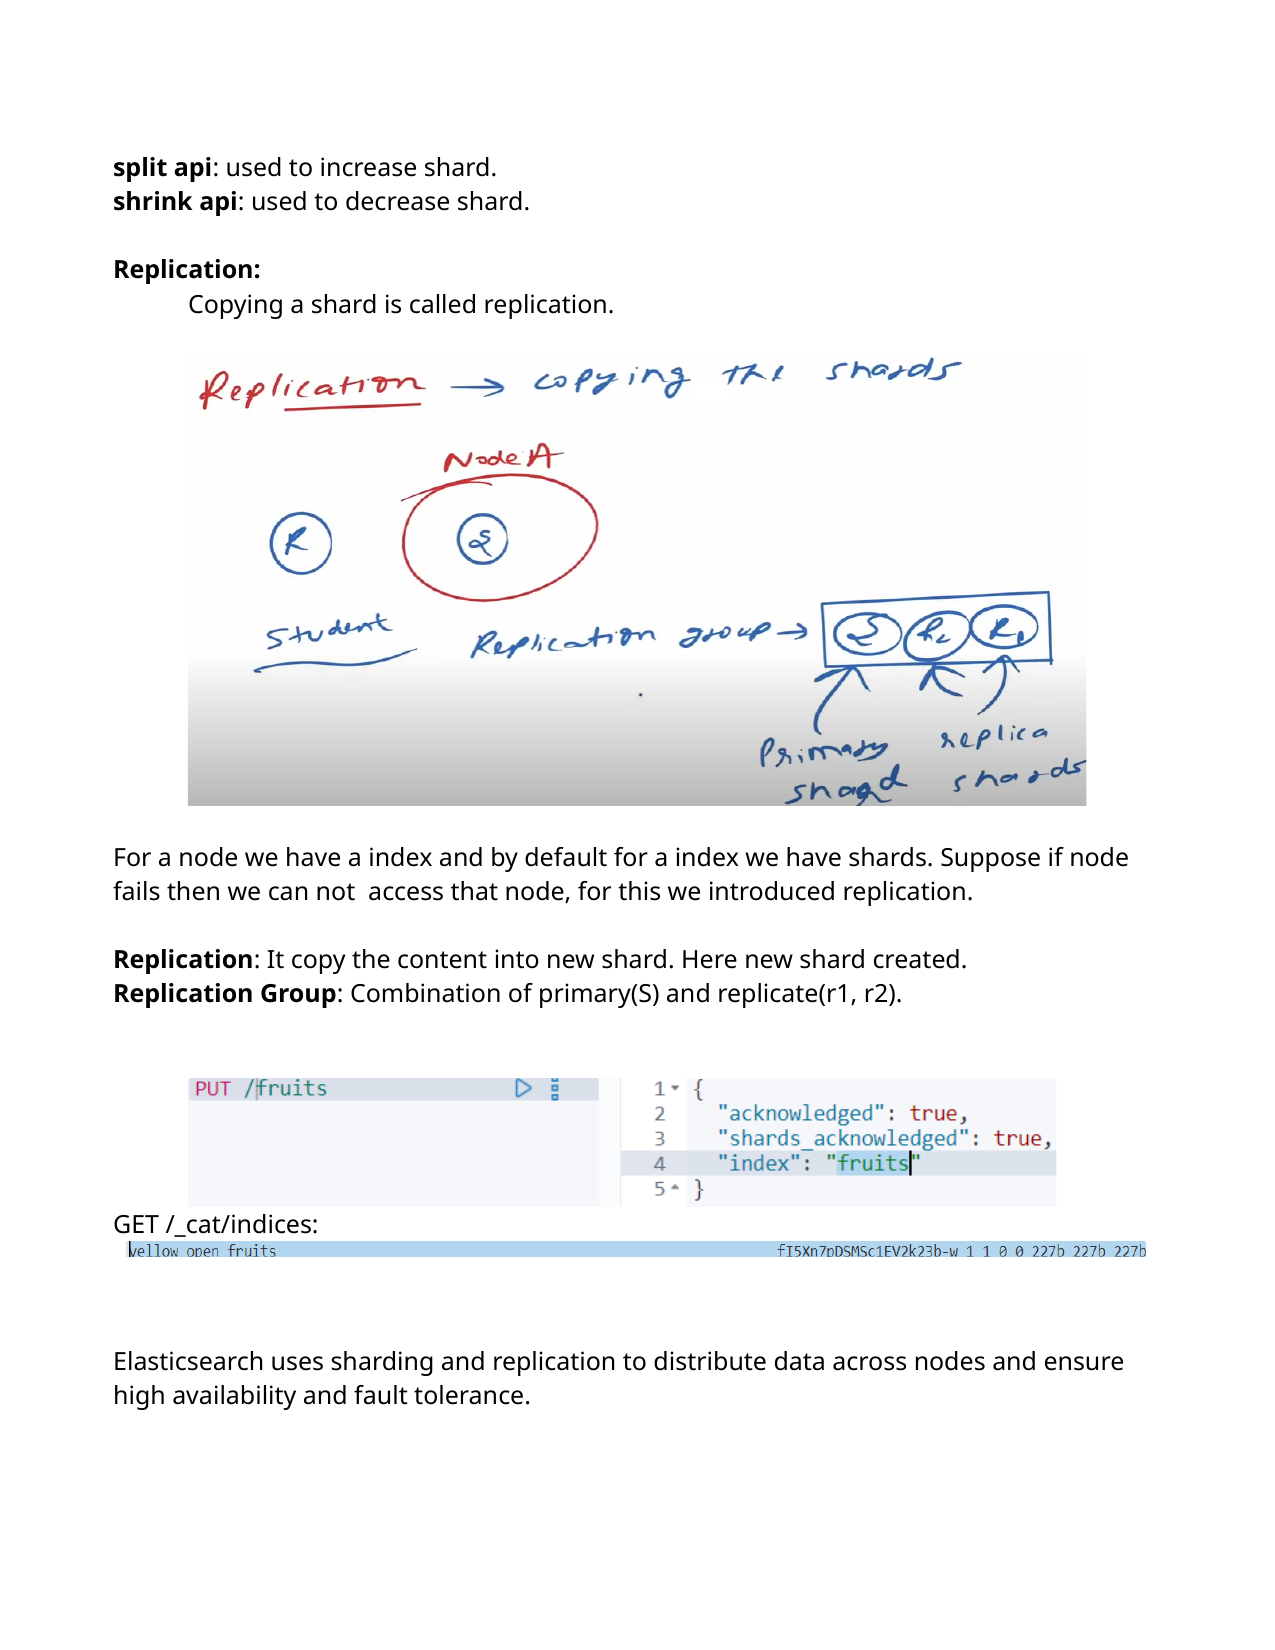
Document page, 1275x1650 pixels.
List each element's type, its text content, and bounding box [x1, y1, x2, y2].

text Replication: [113, 252, 1162, 286]
text Copying a shard is called replication. [113, 286, 1162, 320]
text For a node we have a index and by default for a index we have shards. Suppose if node fails then we can not access that node, for this we introduced replication. [113, 840, 1162, 908]
picture [125, 1241, 1146, 1257]
text Replication Group: Combination of primary(S) and replicate(r1, r2). [113, 976, 1162, 1010]
text GET /_cat/indices: [113, 1207, 1162, 1241]
text Replication: It copy the content into new shard. Here new shard created. [113, 942, 1162, 976]
text Elasticsearch uses sharding and replication to distribute data across nodes and ensure high availability and fault tolerance. [113, 1343, 1162, 1411]
text split api: used to increase shard. [113, 150, 1162, 184]
picture [187, 1078, 1057, 1207]
text shrink api: used to decrease shard. [113, 184, 1162, 218]
picture [187, 354, 1087, 806]
